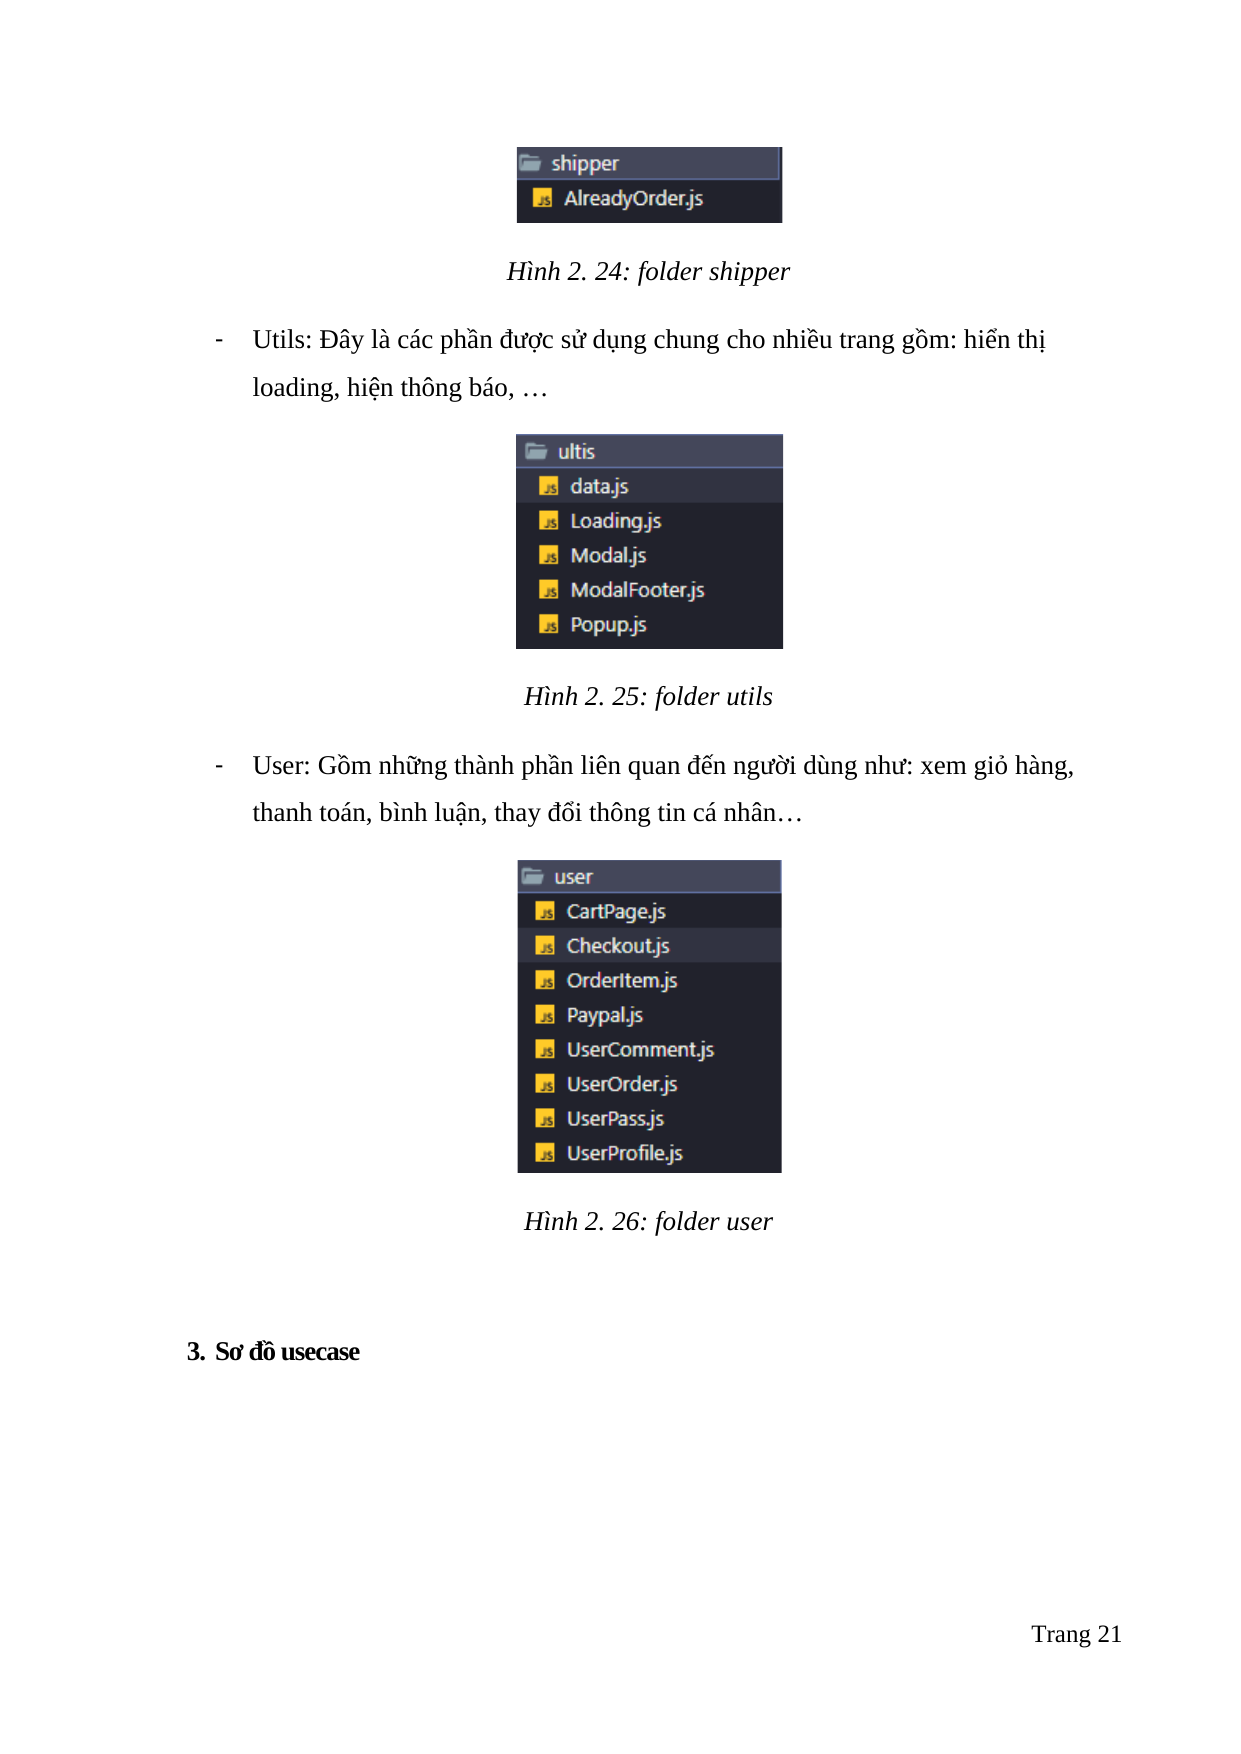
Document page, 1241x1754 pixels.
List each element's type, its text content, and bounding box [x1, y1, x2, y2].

picture [516, 434, 784, 649]
title Sơ đồ usecase [187, 1335, 1122, 1367]
picture [516, 147, 783, 223]
picture [517, 860, 782, 1173]
list User: Gồm những thành phần liên quan đến người dùng như: xem giỏ hàng, thanh toán, bình luận, thay đổi thông tin cá nhân… [215, 748, 1122, 828]
text Hình 2. 25: folder utils [177, 681, 1122, 712]
text Hình 2. 24: folder shipper [177, 255, 1122, 286]
text Hình 2. 26: folder user [177, 1204, 1122, 1236]
list Utils: Đây là các phần được sử dụng chung cho nhiều trang gồm: hiển thị loading, hiện thông báo, … [215, 322, 1122, 402]
